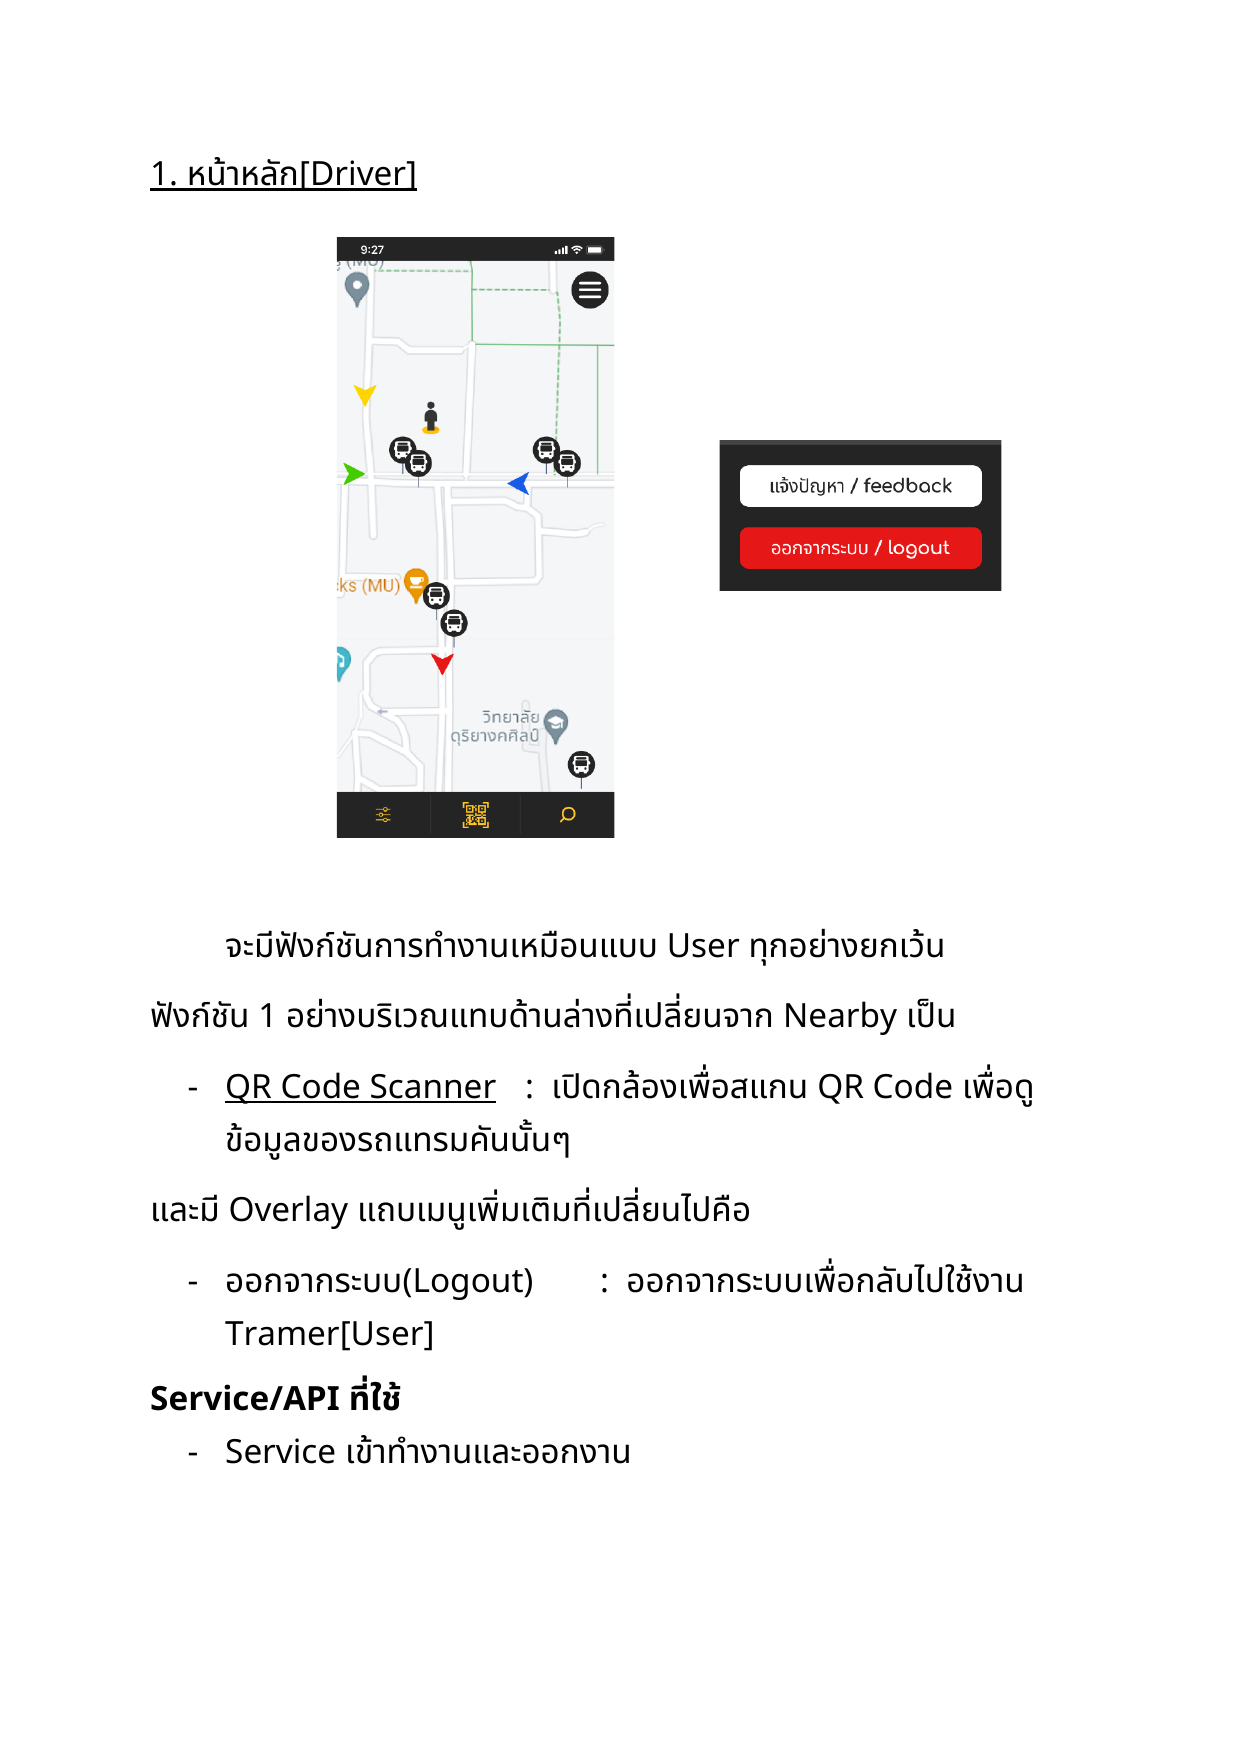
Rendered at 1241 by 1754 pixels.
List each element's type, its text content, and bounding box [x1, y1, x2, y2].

text ฟังก์ชัน 1 อย่างบริเวณแทบด้านล่างที่เปลี่ยนจาก Nearby เป็น [150, 992, 1090, 1043]
text จะมีฟังก์ชันการทำงานเหมือนแบบ User ทุกอย่างยกเว้น [150, 922, 1090, 972]
picture [719, 440, 1002, 591]
picture [336, 237, 615, 838]
list Service เข้าทำงานและออกงาน [187, 1428, 1090, 1479]
text และมี Overlay แถบเมนูเพิ่มเติมที่เปลี่ยนไปคือ [150, 1186, 1090, 1237]
list QR Code Scanner : เปิดกล้องเพื่อสแกน QR Code เพื่อดูข้อมูลของรถแทรมคันนั้นๆ [187, 1062, 1090, 1166]
list ออกจากระบบ(Logout) : ออกจากระบบเพื่อกลับไปใช้งาน Tramer[User] [187, 1256, 1090, 1355]
text 1. หน้าหลัก[Driver] [150, 150, 1090, 201]
text Service/API ที่ใช้ [150, 1374, 1090, 1425]
